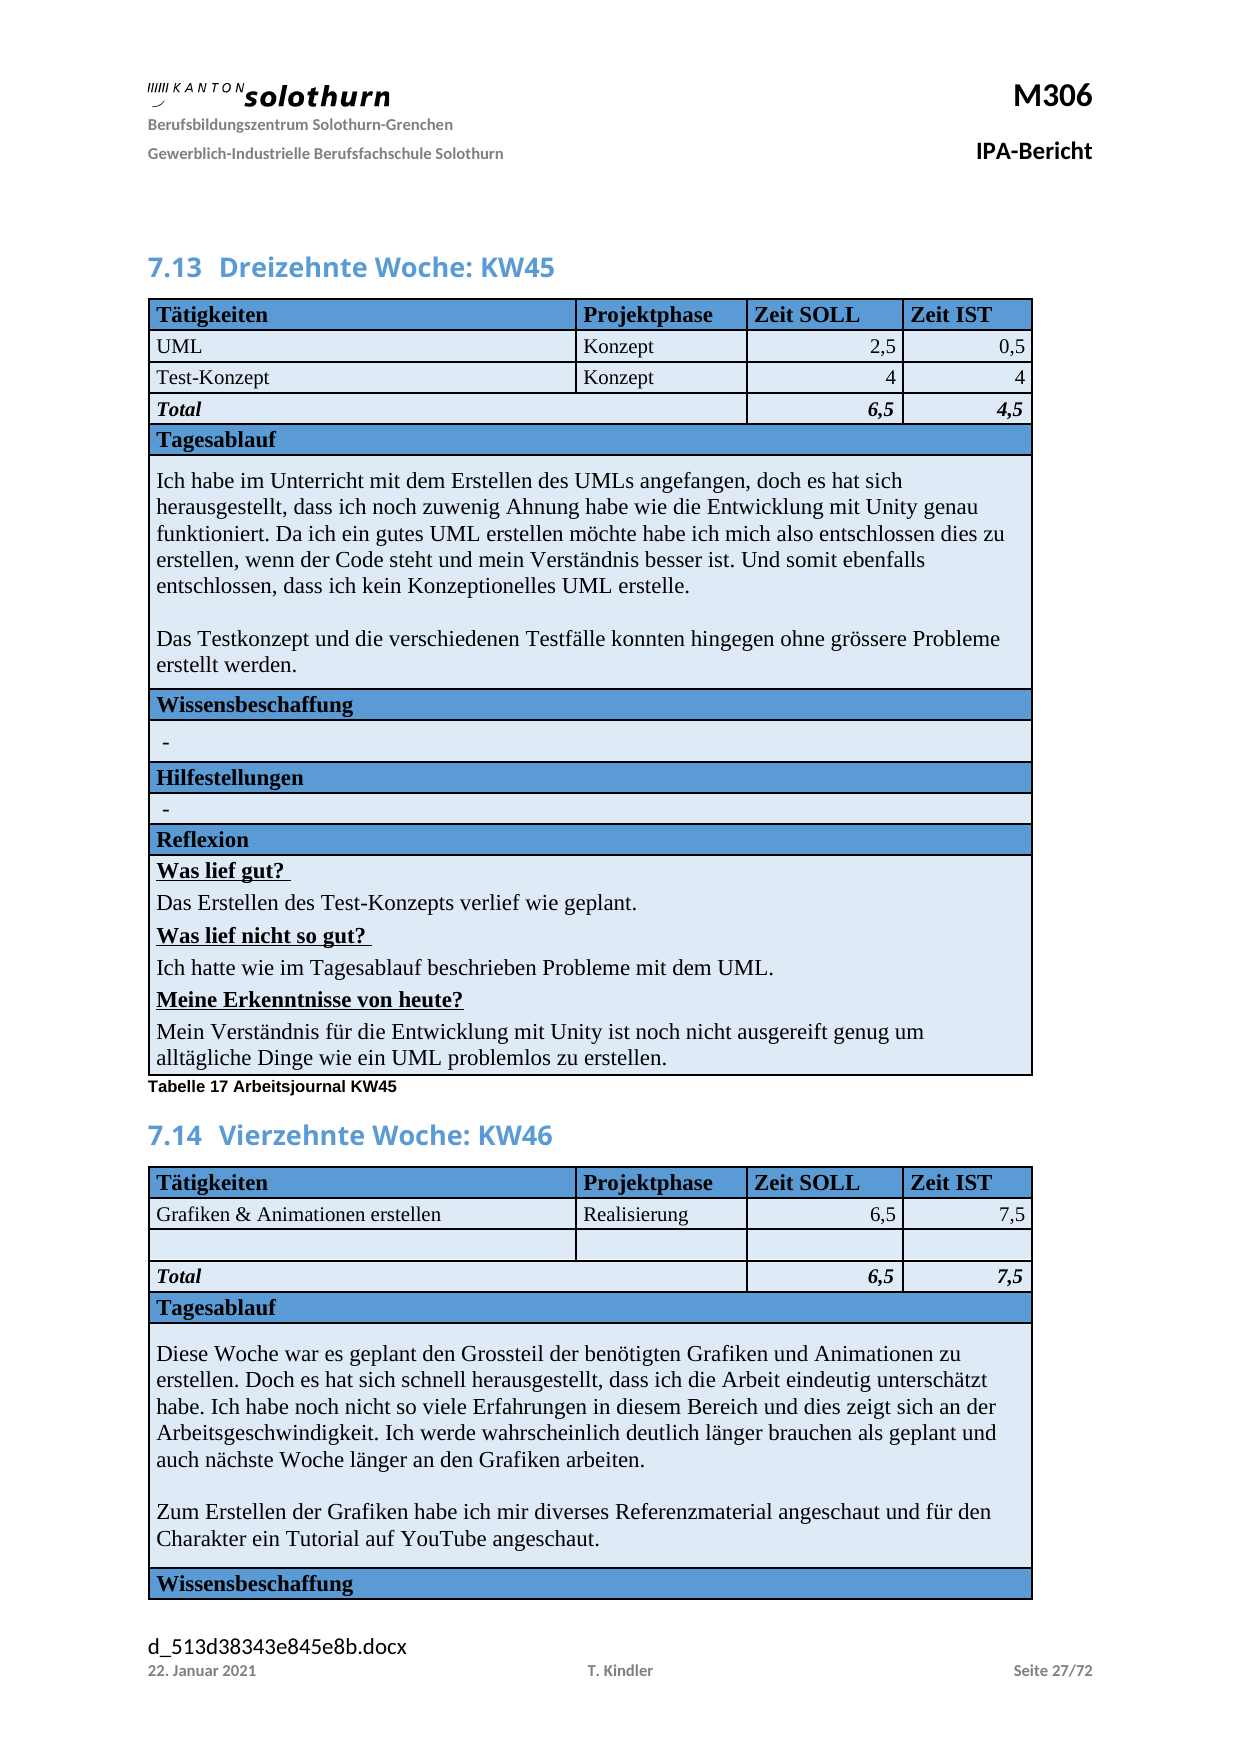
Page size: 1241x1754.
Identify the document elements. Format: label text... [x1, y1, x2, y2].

table_cell Ich hatte wie im Tagesablauf beschrieben Probleme mit dem UML. [150, 951, 1031, 984]
picture [147, 83, 390, 107]
table_cell Total [150, 394, 746, 423]
table_cell Tagesablauf [150, 425, 1031, 454]
table_cell Tagesablauf [150, 1293, 1031, 1322]
table_cell Grafiken & Animationen erstellen [150, 1199, 575, 1228]
table_cell 2,5 [748, 331, 902, 361]
subtitle Vierzehnte Woche: KW46 [148, 1116, 1092, 1153]
table_cell - [150, 794, 1031, 823]
subtitle Dreizehnte Woche: KW45 [148, 249, 1092, 286]
table_cell [748, 1230, 902, 1259]
table_header Zeit IST [904, 1168, 1031, 1197]
table_cell Total [150, 1262, 746, 1291]
table_cell Meine Erkenntnisse von heute? [150, 984, 1031, 1014]
table_cell Wissensbeschaffung [150, 690, 1031, 719]
table_cell 6,5 [748, 1199, 902, 1228]
table_cell - [150, 721, 1031, 761]
table_cell Was lief nicht so gut? [150, 921, 1031, 951]
table_header Projektphase [577, 300, 746, 329]
table_cell 7,5 [904, 1199, 1031, 1228]
table_cell Konzept [577, 331, 746, 361]
table_header Projektphase [577, 1168, 746, 1197]
table_cell Konzept [577, 363, 746, 392]
table_cell 4,5 [904, 394, 1031, 423]
table_cell Diese Woche war es geplant den Grossteil der benötigten Grafiken und Animationen zu erstellen. Doch es hat sich schnell herausgestellt, dass ich die Arbeit eindeutig unterschätzt habe. Ich habe noch nicht so viele Erfahrungen in diesem Bereich und dies zeigt sich an der Arbeitsgeschwindigkeit. Ich werde wahrscheinlich deutlich länger brauchen als geplant und auch nächste Woche länger an den Grafiken arbeiten. Zum Erstellen der Grafiken habe ich mir diverses Referenzmaterial angeschaut und für den Charakter ein Tutorial auf YouTube angeschaut. [150, 1324, 1031, 1567]
table_cell [150, 1230, 575, 1259]
table_cell Ich habe im Unterricht mit dem Erstellen des UMLs angefangen, doch es hat sich herausgestellt, dass ich noch zuwenig Ahnung habe wie die Entwicklung mit Unity genau funktioniert. Da ich ein gutes UML erstellen möchte habe ich mich also entschlossen dies zu erstellen, wenn der Code steht und mein Verständnis besser ist. Und somit ebenfalls entschlossen, dass ich kein Konzeptionelles UML erstelle. Das Testkonzept und die verschiedenen Testfälle konnten hingegen ohne grössere Probleme erstellt werden. [150, 456, 1031, 688]
table_cell 4 [904, 363, 1031, 392]
table_cell Realisierung [577, 1199, 746, 1228]
table_cell Reflexion [150, 825, 1031, 854]
table_header Zeit SOLL [748, 1168, 902, 1197]
table_cell Test-Konzept [150, 363, 575, 392]
table_header Zeit IST [904, 300, 1031, 329]
table_cell Hilfestellungen [150, 763, 1031, 792]
table_cell 6,5 [748, 394, 902, 423]
table_cell UML [150, 331, 575, 361]
table_cell [904, 1230, 1031, 1259]
table_header Zeit SOLL [748, 300, 902, 329]
table_cell 6,5 [748, 1262, 902, 1291]
table_cell Wissensbeschaffung [150, 1569, 1031, 1598]
table_cell Was lief gut? [150, 856, 1031, 884]
text Tabelle 17 Arbeitsjournal KW45 [148, 1076, 1092, 1096]
table_cell 4 [748, 363, 902, 392]
table_cell 7,5 [904, 1262, 1031, 1291]
table_header Tätigkeiten [150, 300, 575, 329]
table_cell Mein Verständnis für die Entwicklung mit Unity ist noch nicht ausgereift genug um alltägliche Dinge wie ein UML problemlos zu erstellen. [150, 1014, 1031, 1074]
table_header Tätigkeiten [150, 1168, 575, 1197]
table_cell Das Erstellen des Test-Konzepts verlief wie geplant. [150, 884, 1031, 921]
table_cell [577, 1230, 746, 1259]
table_cell 0,5 [904, 331, 1031, 361]
